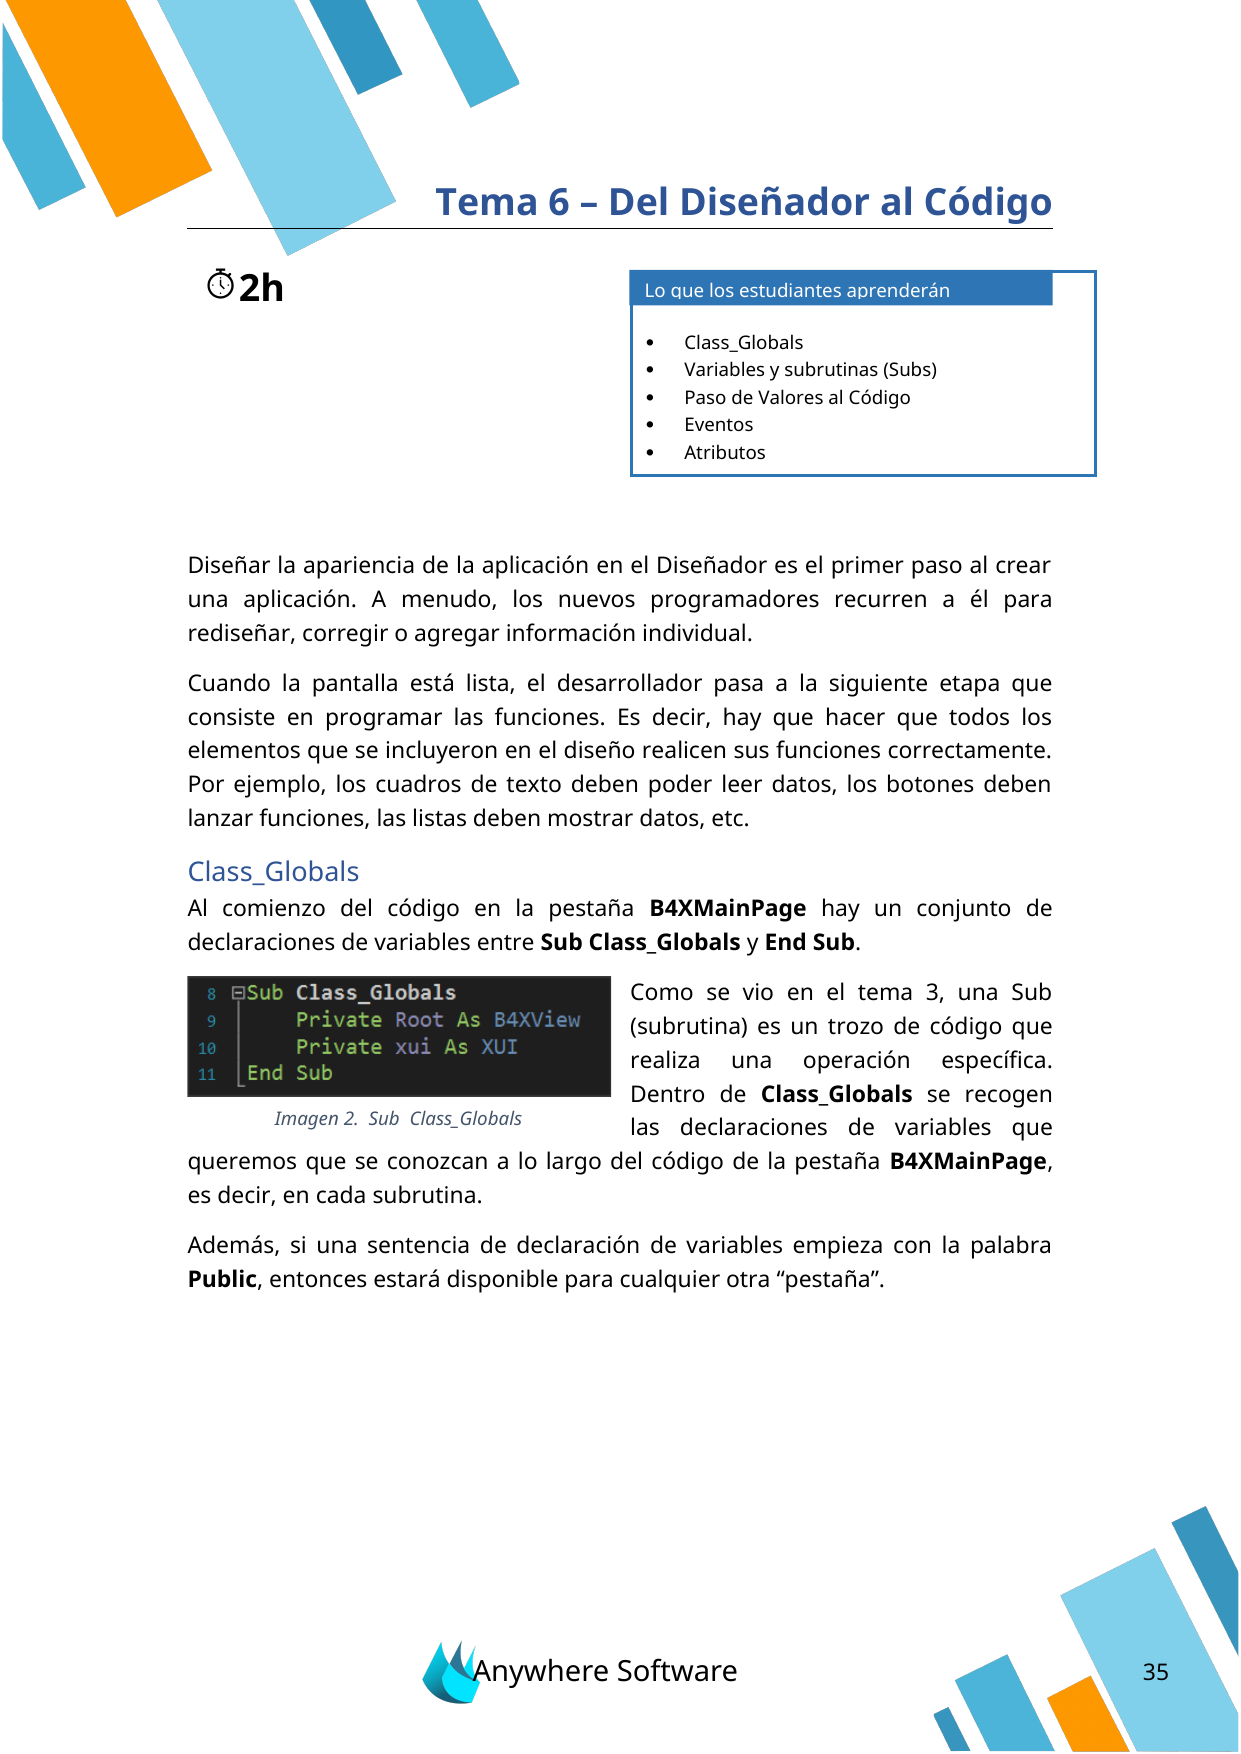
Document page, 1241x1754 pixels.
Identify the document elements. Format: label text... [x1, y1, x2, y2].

text Además, si una sentencia de declaración de variables empieza con la palabra Public, entonces estará disponible para cualquier otra “pestaña”. [187, 1229, 1053, 1294]
text Al comienzo del código en la pestaña B4XMainPage hay un conjunto de declaraciones de variables entre Sub Class_Globals y End Sub. [187, 892, 1053, 957]
picture [202, 265, 239, 302]
picture [422, 1640, 481, 1704]
text Diseñar la apariencia de la aplicación en el Diseñador es el primer paso al crear una aplicación. A menudo, los nuevos programadores recurren a él para rediseñar, corregir o agregar información individual. [187, 549, 1053, 648]
picture [2, 0, 520, 256]
picture [933, 1506, 1239, 1752]
subtitle Tema 6 – Del Diseñador al Código [187, 175, 1053, 228]
picture [187, 976, 612, 1097]
text Cuando la pantalla está lista, el desarrollador pasa a la siguiente etapa que consiste en programar las funciones. Es decir, hay que hacer que todos los elementos que se incluyeron en el diseño realicen sus funciones correctamente. Por ejemplo, los cuadros de texto deben poder leer datos, los botones deben lanzar funciones, las listas deben mostrar datos, etc. [187, 667, 1053, 833]
subtitle Class_Globals [187, 852, 1053, 889]
